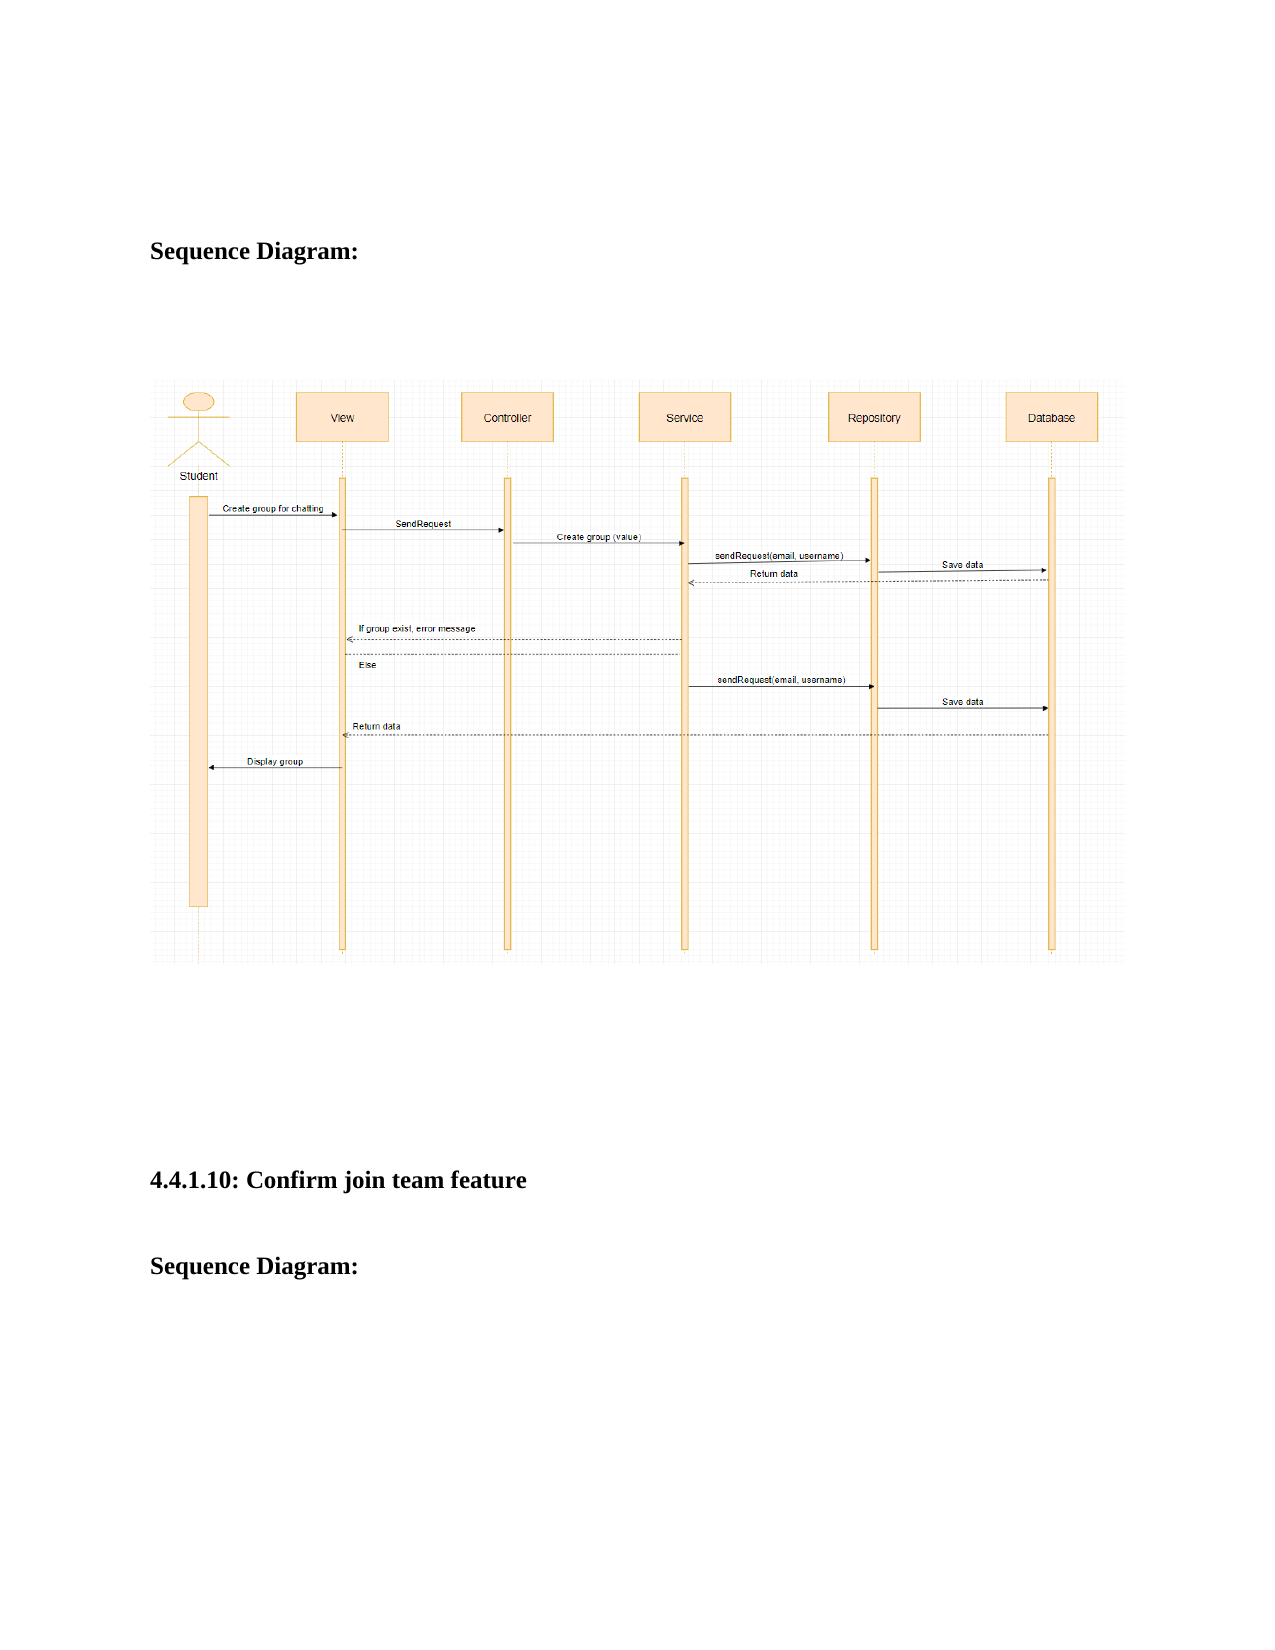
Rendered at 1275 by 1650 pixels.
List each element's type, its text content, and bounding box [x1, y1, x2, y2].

text 4.4.1.10: Confirm join team feature [150, 1165, 1125, 1194]
text Sequence Diagram: [150, 236, 1125, 265]
picture [150, 380, 1125, 964]
text Sequence Diagram: [150, 1251, 1125, 1280]
